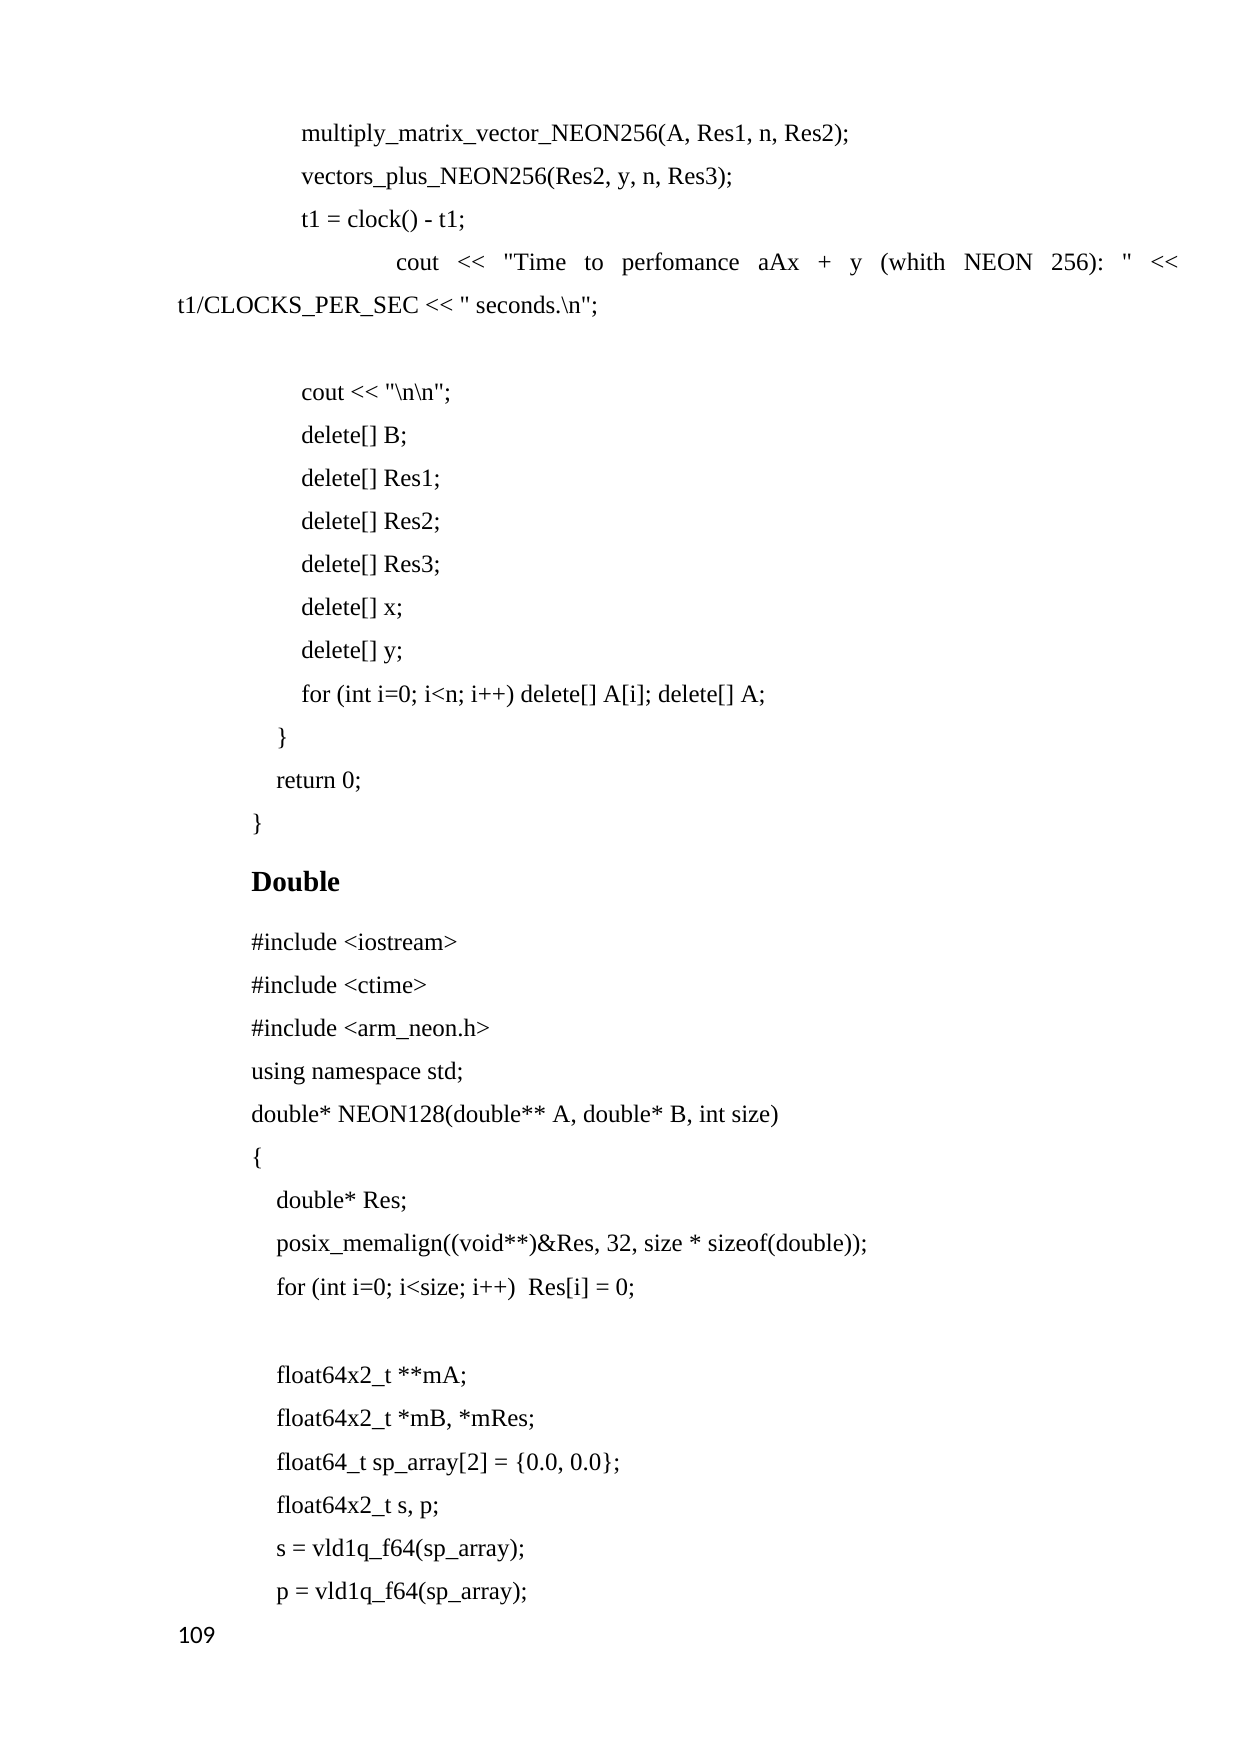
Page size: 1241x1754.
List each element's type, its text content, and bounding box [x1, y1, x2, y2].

text p = vld1q_f64(sp_array); [177, 1576, 1181, 1605]
text cout << "Time to perfomance aAx + y (whith NEON 256): " << t1/CLOCKS_PER_SEC << " seconds.\n"; [177, 247, 1181, 319]
text #include <ctime> [177, 970, 1181, 998]
text float64_t sp_array[2] = {0.0, 0.0}; [177, 1447, 1181, 1475]
text for (int i=0; i<n; i++) delete[] A[i]; delete[] A; [177, 679, 1181, 707]
text t1 = clock() - t1; [177, 204, 1181, 233]
text float64x2_t **mA; [177, 1360, 1181, 1389]
text double* NEON128(double** A, double* B, int size) [177, 1099, 1181, 1128]
text for (int i=0; i<size; i++) Res[i] = 0; [177, 1272, 1181, 1300]
text delete[] x; [177, 592, 1181, 621]
text s = vld1q_f64(sp_array); [177, 1533, 1181, 1562]
text } [177, 722, 1181, 751]
text Double [177, 864, 1181, 897]
text } [177, 808, 1181, 837]
text posix_memalign((void**)&Res, 32, size * sizeof(double)); [177, 1228, 1181, 1257]
text double* Res; [177, 1185, 1181, 1214]
text delete[] y; [177, 636, 1181, 664]
text { [177, 1142, 1181, 1171]
text using namespace std; [177, 1056, 1181, 1085]
text vectors_plus_NEON256(Res2, y, n, Res3); [177, 161, 1181, 190]
text #include <iostream> [177, 927, 1181, 955]
text cout << "\n\n"; [177, 377, 1181, 406]
text multiply_matrix_vector_NEON256(A, Res1, n, Res2); [177, 118, 1181, 147]
text float64x2_t *mB, *mRes; [177, 1403, 1181, 1432]
text delete[] Res1; [177, 463, 1181, 492]
text delete[] Res2; [177, 506, 1181, 535]
text #include <arm_neon.h> [177, 1013, 1181, 1042]
text delete[] Res3; [177, 549, 1181, 578]
text float64x2_t s, p; [177, 1490, 1181, 1518]
text delete[] B; [177, 420, 1181, 449]
text return 0; [177, 765, 1181, 794]
